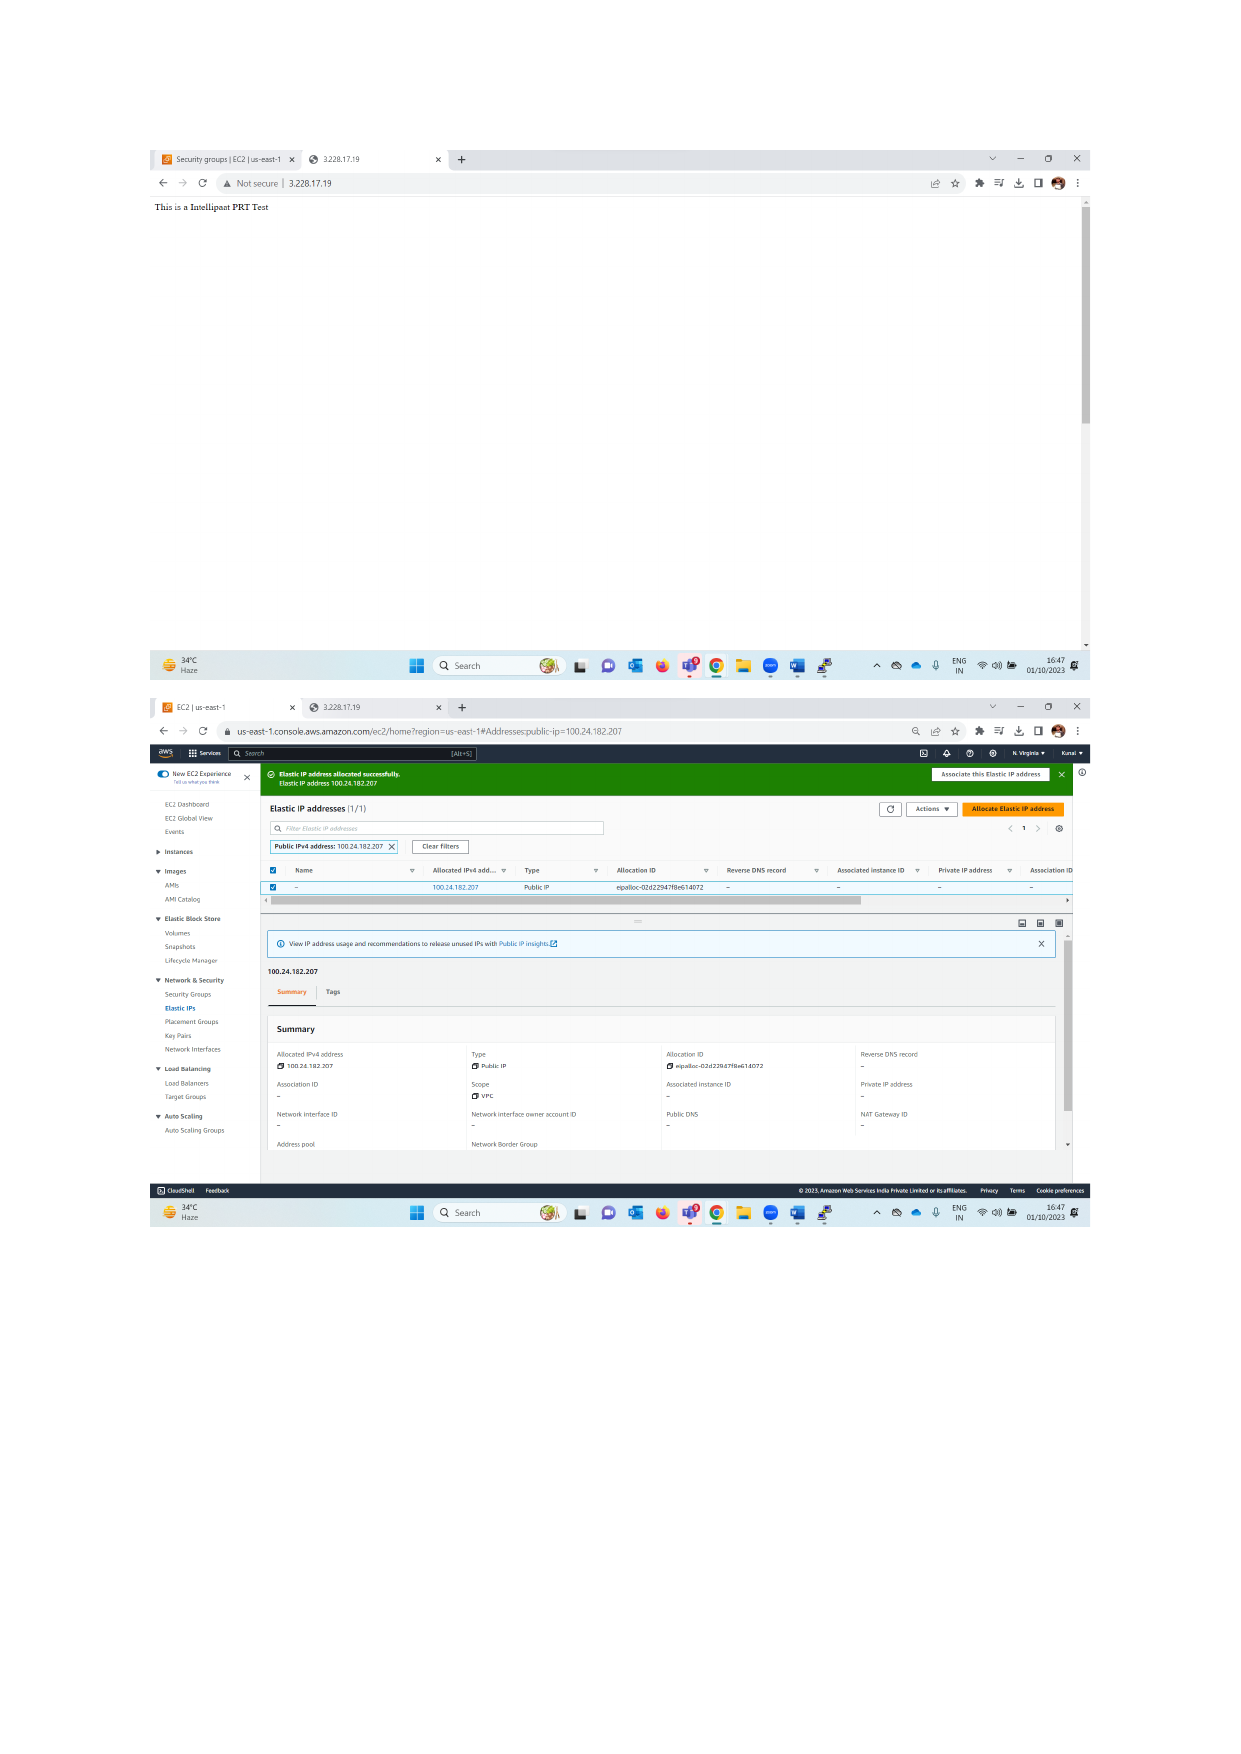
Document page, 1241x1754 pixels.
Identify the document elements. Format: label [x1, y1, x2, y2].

picture [150, 150, 1091, 680]
picture [150, 698, 1091, 1227]
